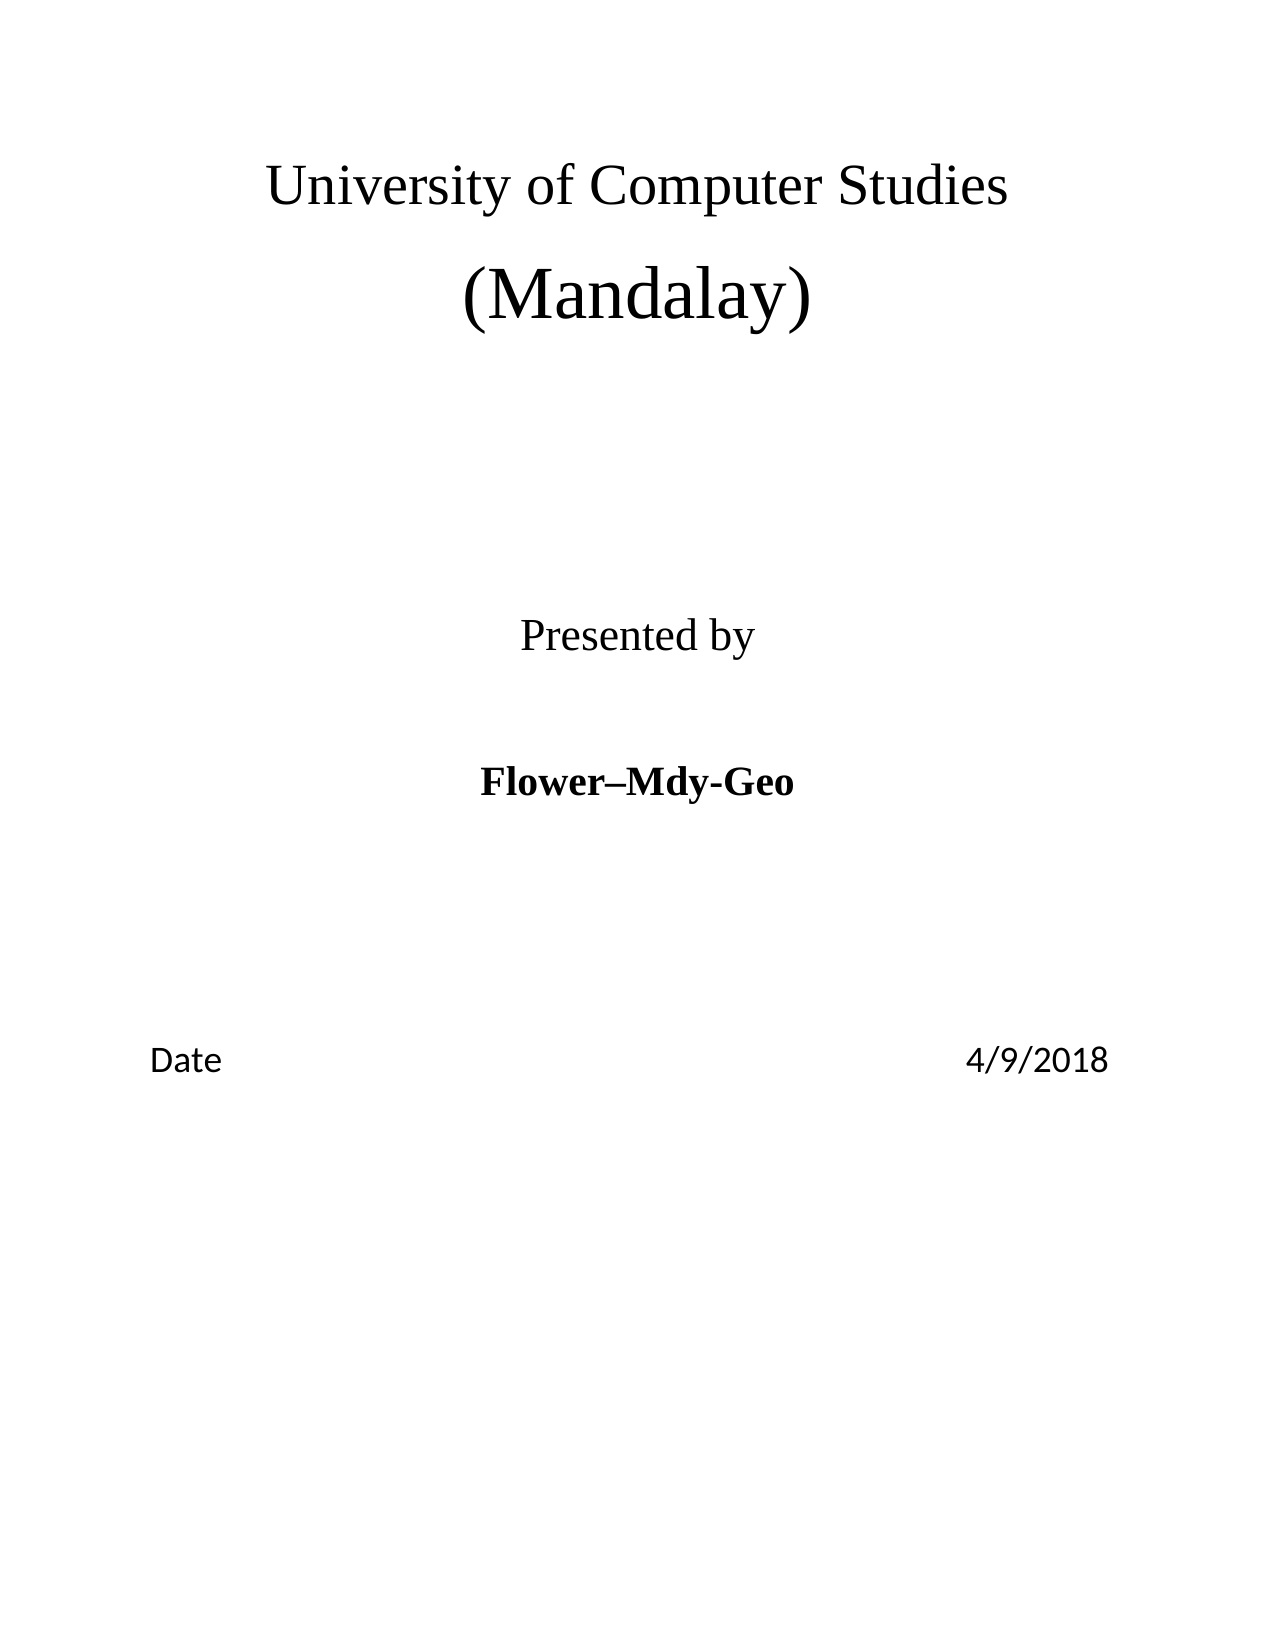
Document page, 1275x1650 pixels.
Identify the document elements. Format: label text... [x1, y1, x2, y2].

text Flower–Mdy-Geo [150, 757, 1125, 805]
text Presented by [150, 608, 1125, 661]
text University of Computer Studies [150, 150, 1125, 217]
text (Mandalay) [150, 248, 1125, 334]
text Date 4/9/2018 [150, 1036, 1125, 1081]
